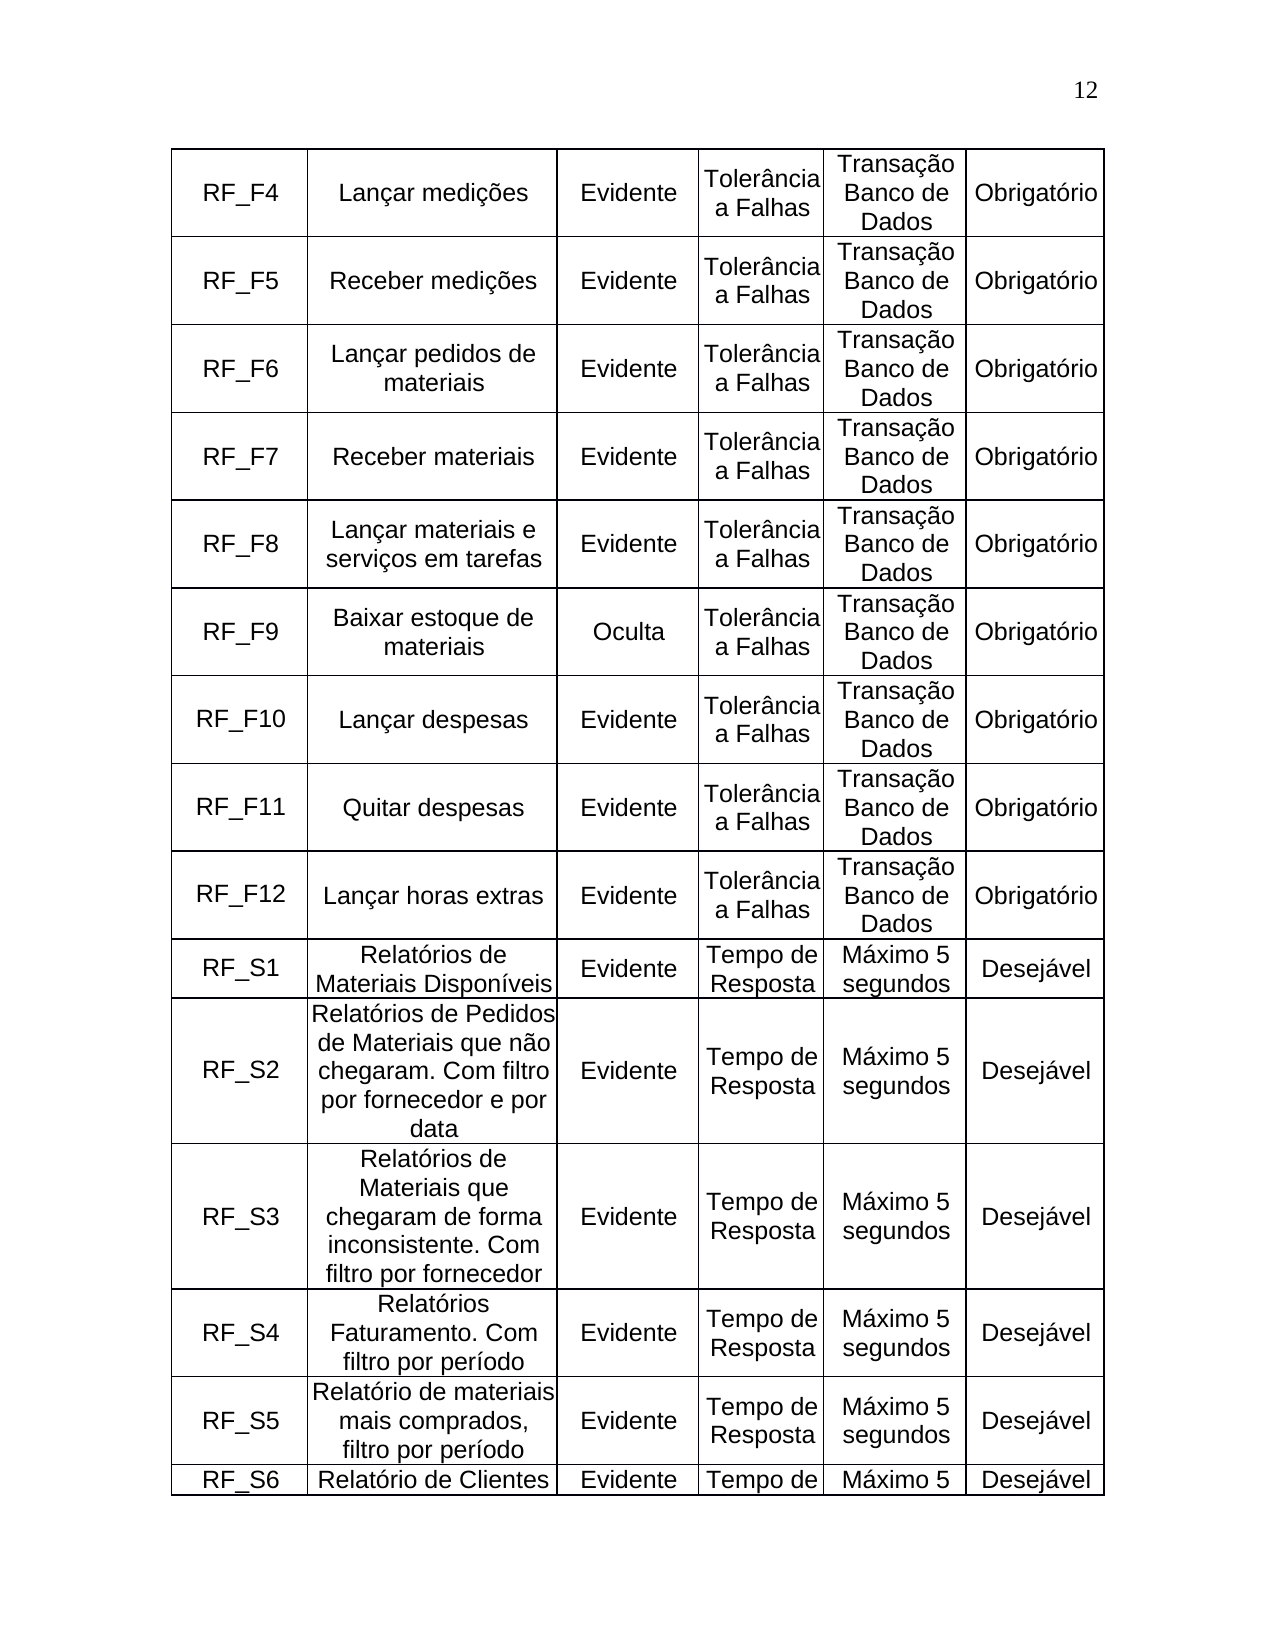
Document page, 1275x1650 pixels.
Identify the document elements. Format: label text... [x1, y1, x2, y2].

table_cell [824, 150, 965, 236]
table_cell Transação Banco de Dados [824, 764, 965, 850]
table_cell Receber medições [308, 237, 556, 323]
table_cell Desejável [967, 1465, 1103, 1494]
table_cell Obrigatório [967, 852, 1103, 938]
table_cell Transação Banco de Dados [824, 325, 965, 411]
table_cell Relatório de materiais mais comprados, filtro por período [308, 1377, 556, 1463]
table_cell Tolerância a Falhas [699, 413, 823, 499]
table_cell Desejável [967, 1290, 1103, 1376]
table_cell Transação Banco de Dados [824, 237, 965, 323]
table_cell Máximo 5 segundos [824, 1290, 965, 1376]
table_cell Evidente [558, 237, 698, 323]
table_cell Oculta [558, 589, 698, 675]
table_cell Relatórios Faturamento. Com filtro por período [308, 1290, 556, 1376]
table_cell Tempo de Resposta [699, 999, 823, 1143]
table_cell Evidente [558, 1465, 698, 1494]
table_cell Transação Banco de Dados [824, 413, 965, 499]
table_cell RF_F9 [172, 589, 307, 675]
table_cell Tolerância a Falhas [699, 150, 823, 236]
table_cell Tempo de Resposta [699, 1377, 823, 1463]
table_cell Tolerância a Falhas [699, 589, 823, 675]
table_cell Tempo de Resposta [699, 1290, 823, 1376]
table_cell Obrigatório [967, 413, 1103, 499]
table_cell Evidente [558, 764, 698, 850]
table_cell Evidente [558, 501, 698, 587]
table_cell Desejável [967, 999, 1103, 1143]
table_cell Relatórios de Materiais que chegaram de forma inconsistente. Com filtro por fornecedor [308, 1144, 556, 1288]
table_cell Lançar materiais e serviços em tarefas [308, 501, 556, 587]
table_cell Lançar horas extras [308, 852, 556, 938]
table_cell Obrigatório [967, 325, 1103, 411]
table_cell Evidente [558, 1144, 698, 1288]
table_cell Obrigatório [967, 764, 1103, 850]
table_cell Relatórios de Materiais Disponíveis [308, 940, 556, 997]
table_cell Tolerância a Falhas [699, 852, 823, 938]
table_cell Quitar despesas [308, 764, 556, 850]
table_cell Desejável [967, 940, 1103, 997]
table_cell Tolerância a Falhas [699, 676, 823, 763]
table_cell RF_F8 [172, 501, 307, 587]
table_cell Tolerância a Falhas [699, 501, 823, 587]
table_cell Obrigatório [967, 501, 1103, 587]
table_cell Obrigatório [967, 237, 1103, 323]
table_cell Lançar despesas [308, 676, 556, 763]
table_cell Evidente [558, 1290, 698, 1376]
table_cell Tolerância a Falhas [699, 325, 823, 411]
table_cell RF_S2 [172, 999, 307, 1143]
table_cell Evidente [558, 413, 698, 499]
table_cell Tempo de Resposta [699, 1144, 823, 1288]
table_cell Transação Banco de Dados [824, 589, 965, 675]
table_cell Relatórios de Pedidos de Materiais que não chegaram. Com filtro por fornecedor e por data [308, 999, 556, 1143]
table_cell Máximo 5 segundos [824, 940, 965, 997]
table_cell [308, 1465, 556, 1494]
table_cell RF_F5 [172, 237, 307, 323]
table_cell Tempo de Resposta [699, 940, 823, 997]
table_cell Receber materiais [308, 413, 556, 499]
table_cell Máximo 5 segundos [824, 999, 965, 1143]
table_cell RF_F4 [172, 150, 307, 236]
table_cell Desejável [967, 1377, 1103, 1463]
table_cell RF_F12 [172, 852, 307, 938]
table_cell Evidente [558, 325, 698, 411]
table_cell Transação Banco de Dados [824, 501, 965, 587]
table_cell RF_S6 [172, 1465, 307, 1494]
table_cell RF_F7 [172, 413, 307, 499]
table_cell Máximo 5 segundos [824, 1377, 965, 1463]
table_cell Obrigatório [967, 589, 1103, 675]
table_cell RF_F11 [172, 764, 307, 850]
table_cell Tempo de Resposta [699, 1465, 823, 1494]
table_cell RF_S4 [172, 1290, 307, 1376]
table_cell RF_F10 [172, 676, 307, 763]
table_cell Transação Banco de Dados [824, 676, 965, 763]
table_cell Tolerância a Falhas [699, 237, 823, 323]
table_cell Desejável [967, 1144, 1103, 1288]
table_cell Máximo 5 segundos [824, 1465, 965, 1494]
table_cell Evidente [558, 676, 698, 763]
table_cell Evidente [558, 852, 698, 938]
table_cell Evidente [558, 1377, 698, 1463]
table_cell RF_S1 [172, 940, 307, 997]
table_cell RF_S5 [172, 1377, 307, 1463]
table_cell Lançar medições [308, 150, 556, 236]
table_cell Evidente [558, 150, 698, 236]
table_cell Obrigatório [967, 676, 1103, 763]
table_cell Evidente [558, 940, 698, 997]
table_cell Máximo 5 segundos [824, 1144, 965, 1288]
table_cell RF_S3 [172, 1144, 307, 1288]
table_cell Lançar pedidos de materiais [308, 325, 556, 411]
table_cell Evidente [558, 999, 698, 1143]
table_cell Transação Banco de Dados [824, 852, 965, 938]
table_cell Tolerância a Falhas [699, 764, 823, 850]
table_cell Baixar estoque de materiais [308, 589, 556, 675]
table_cell RF_F6 [172, 325, 307, 411]
table_cell Obrigatório [967, 150, 1103, 236]
